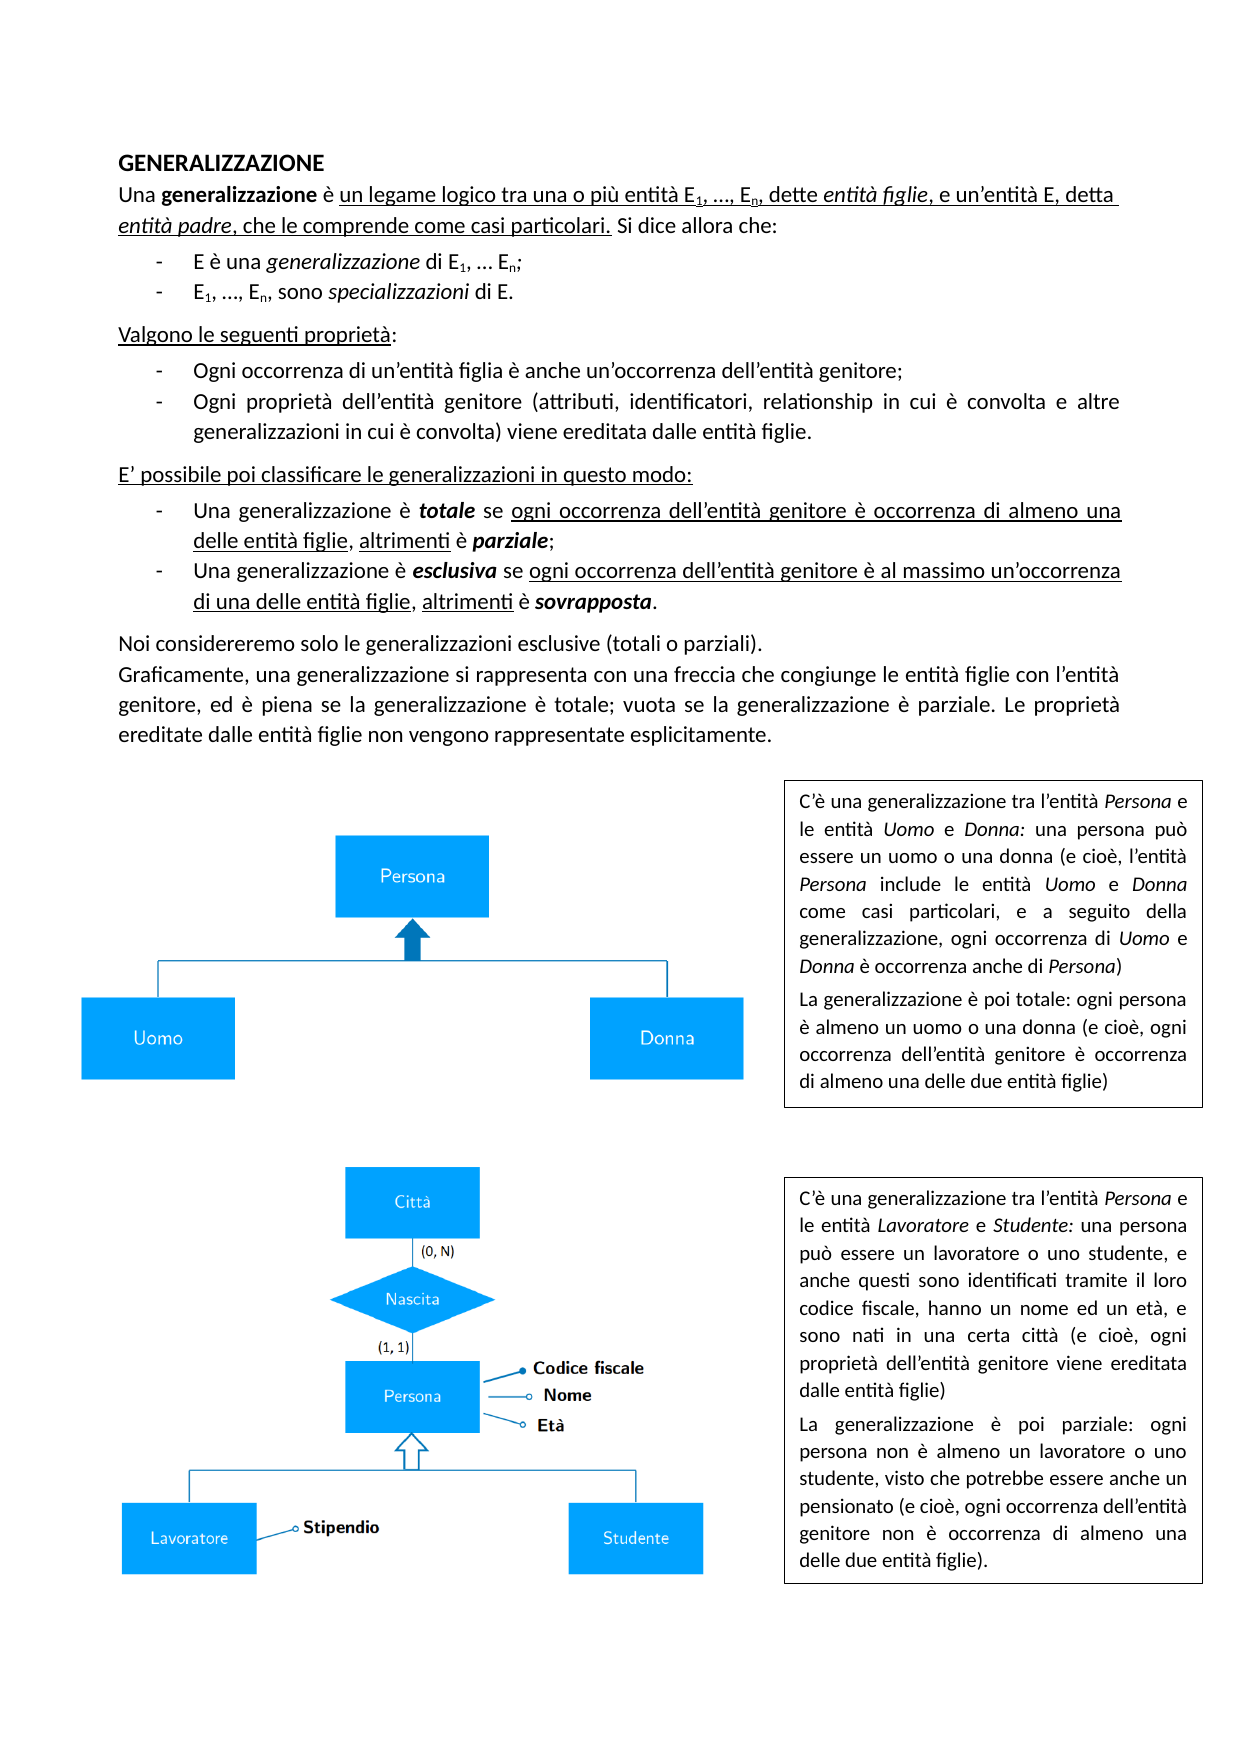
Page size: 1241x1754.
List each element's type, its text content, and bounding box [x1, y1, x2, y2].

list Una generalizzazione è totale se ogni occorrenza dell’entità genitore è occorrenza di almeno una delle entità figlie, altrimenti è parziale; [156, 496, 1122, 554]
list Ogni proprietà dell’entità genitore (attributi, identificatori, relationship in cui è convolta e altre generalizzazioni in cui è convolta) viene ereditata dalle entità figlie. [156, 387, 1122, 445]
text GENERALIZZAZIONE [118, 148, 1122, 178]
list E è una generalizzazione di E1, … En; [156, 247, 1122, 275]
text Graficamente, una generalizzazione si rappresenta con una freccia che congiunge le entità figlie con l’entità genitore, ed è piena se la generalizzazione è totale; vuota se la generalizzazione è parziale. Le proprietà ereditate dalle entità figlie non vengono rappresentate esplicitamente. [118, 660, 1122, 748]
list Una generalizzazione è esclusiva se ogni occorrenza dell’entità genitore è al massimo un’occorrenza di una delle entità figlie, altrimenti è sovrapposta. [156, 557, 1122, 615]
list Ogni occorrenza di un’entità figlia è anche un’occorrenza dell’entità genitore; [156, 357, 1122, 384]
text Una generalizzazione è un legame logico tra una o più entità E1, …, En, dette entità figlie, e un’entità E, detta entità padre, che le comprende come casi particolari. Si dice allora che: [118, 181, 1122, 239]
picture [119, 1163, 706, 1577]
picture [76, 833, 748, 1082]
text Noi considereremo solo le generalizzazioni esclusive (totali o parziali). [118, 629, 1122, 657]
list E1, …, En, sono specializzazioni di E. [156, 277, 1122, 305]
text E’ possibile poi classificare le generalizzazioni in questo modo: [118, 460, 1122, 488]
text Valgono le seguenti proprietà: [118, 320, 1122, 348]
